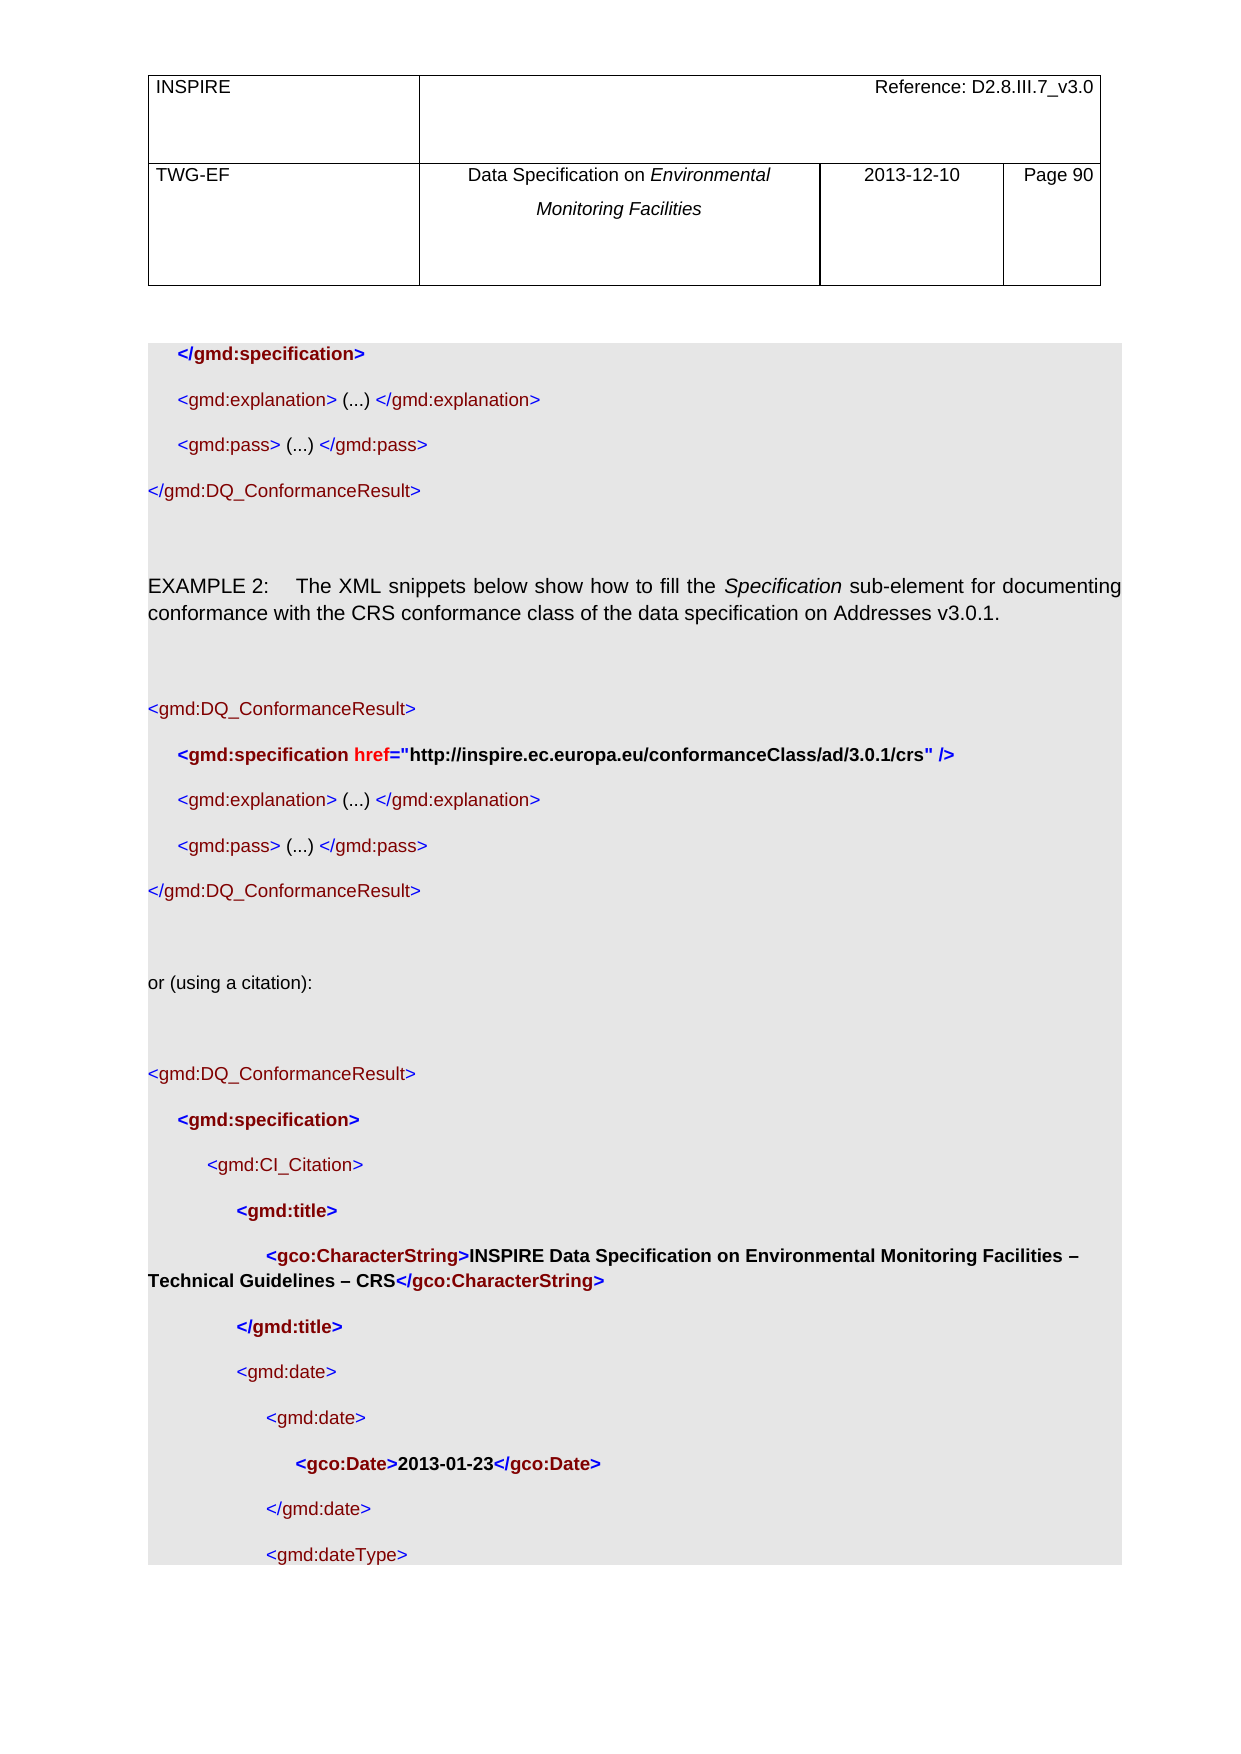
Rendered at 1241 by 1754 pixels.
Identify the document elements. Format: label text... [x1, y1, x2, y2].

text or (using a citation): [148, 972, 1122, 993]
text <gmd:explanation> (...) </gmd:explanation> [148, 388, 1122, 410]
text <gmd:date> [148, 1361, 1122, 1383]
text <gmd:specification href="http://inspire.ec.europa.eu/conformanceClass/ad/3.0.1/crs" /> [148, 743, 1122, 765]
text <gco:Date>2013-01-23</gco:Date> [148, 1453, 1122, 1474]
text <gmd:DQ_ConformanceResult> [148, 1063, 1122, 1084]
text <gmd:CI_Citation> [148, 1154, 1122, 1176]
text </gmd:title> [148, 1316, 1122, 1337]
text <gmd:pass> (...) </gmd:pass> [148, 835, 1122, 856]
text </gmd:date> [148, 1498, 1122, 1520]
text </gmd:DQ_ConformanceResult> [148, 480, 1122, 501]
text <gmd:title> [148, 1200, 1122, 1221]
text EXAMPLE 2: The XML snippets below show how to fill the Specification sub-element for documenting conformance with the CRS conformance class of the data specification on Addresses v3.0.1. [148, 574, 1122, 625]
text <gmd:explanation> (...) </gmd:explanation> [148, 789, 1122, 811]
text <gmd:pass> (...) </gmd:pass> [148, 434, 1122, 456]
text <gco:CharacterString>INSPIRE Data Specification on Environmental Monitoring Facilities – Technical Guidelines – CRS</gco:CharacterString> [148, 1245, 1122, 1292]
text <gmd:DQ_ConformanceResult> [148, 698, 1122, 719]
text <gmd:dateType> [148, 1544, 1122, 1565]
text </gmd:specification> [148, 343, 1122, 364]
text </gmd:DQ_ConformanceResult> [148, 880, 1122, 902]
text <gmd:specification> [148, 1108, 1122, 1130]
text <gmd:date> [148, 1407, 1122, 1428]
